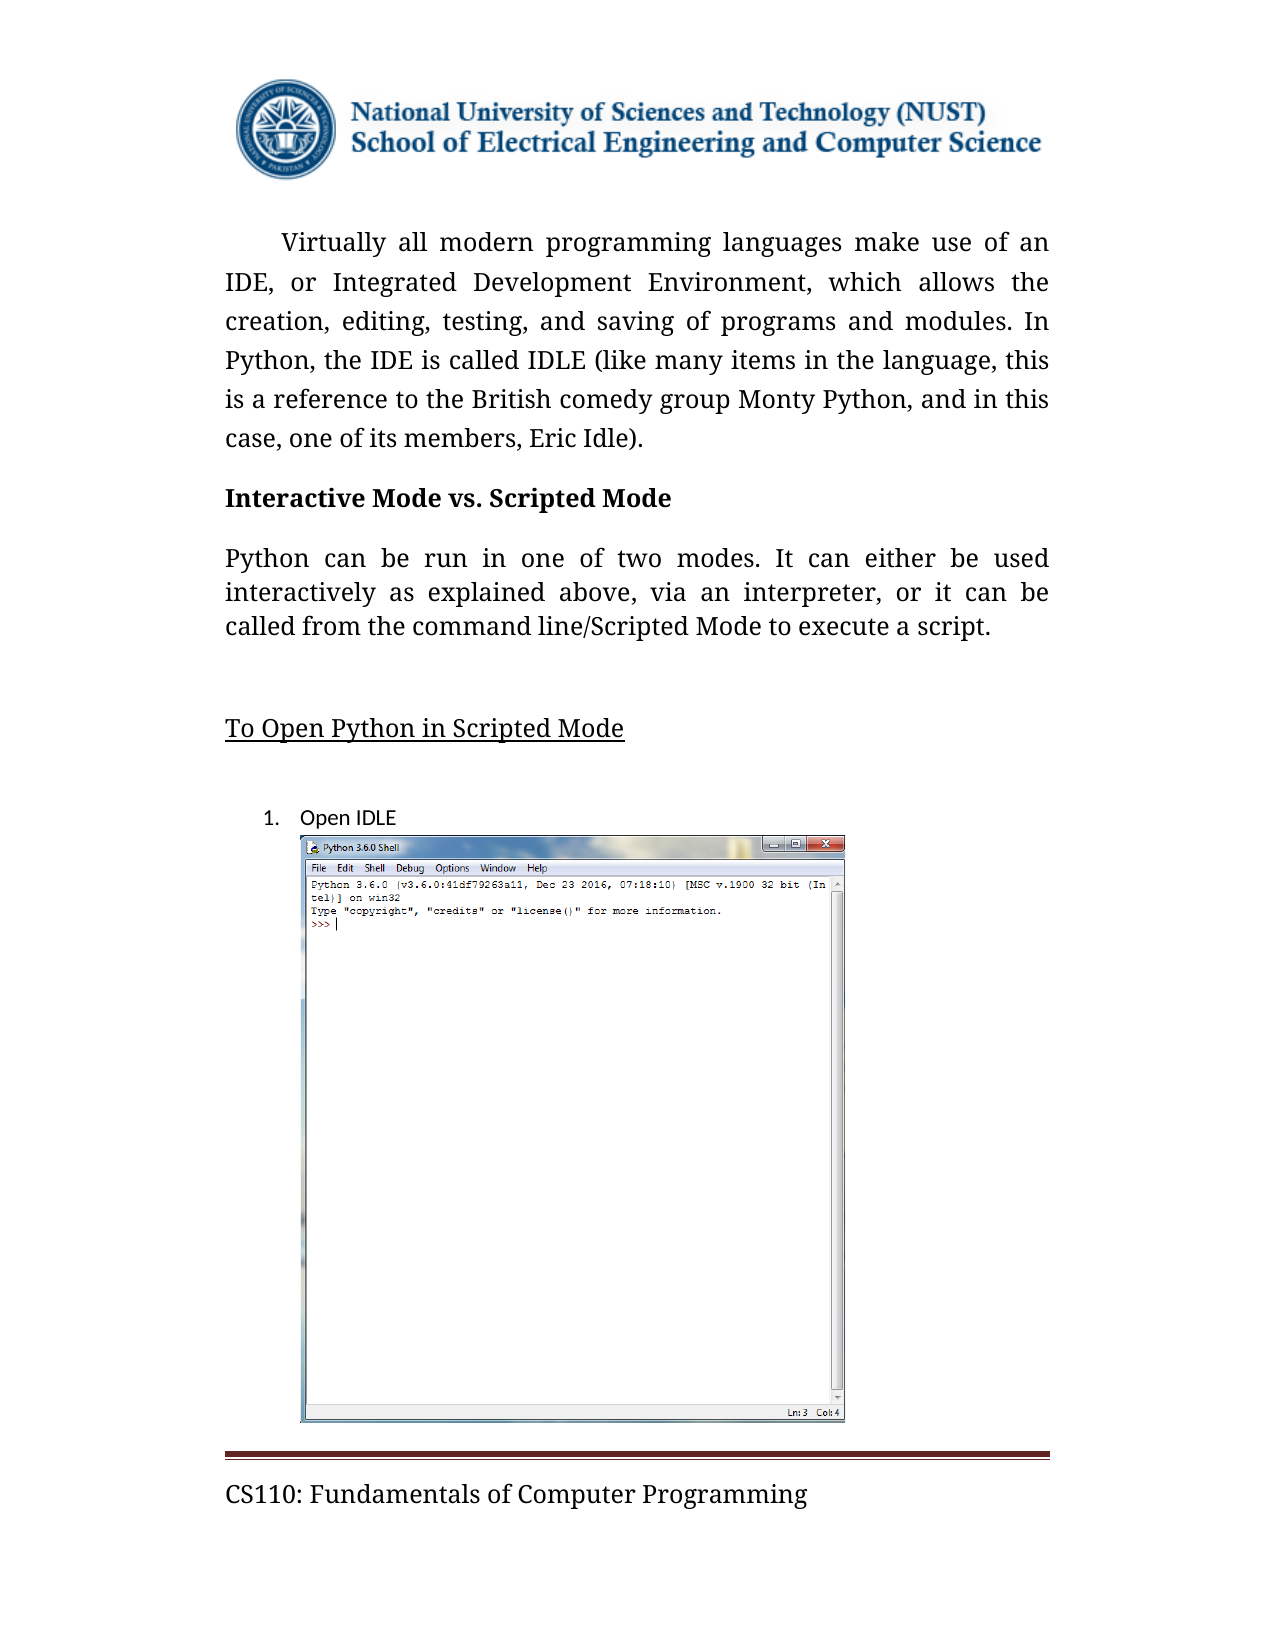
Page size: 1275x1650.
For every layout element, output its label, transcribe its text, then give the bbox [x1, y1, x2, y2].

text Interactive Mode vs. Scripted Mode [225, 481, 1050, 515]
subtitle To Open Python in Scripted Mode [225, 711, 1050, 745]
list Open IDLE [262, 803, 1050, 831]
picture [300, 835, 846, 1423]
text Python can be run in one of two modes. It can either be used interactively as explained above, via an interpreter, or it can be called from the command line/Scripted Mode to execute a script. [225, 541, 1050, 643]
text Virtually all modern programming languages make use of an IDE, or Integrated Development Environment, which allows the creation, editing, testing, and saving of programs and modules. In Python, the IDE is called IDLE (like many items in the language, this is a reference to the British comedy group Monty Python, and in this case, one of its members, Eric Idle). [225, 225, 1050, 455]
picture [225, 75, 1053, 189]
